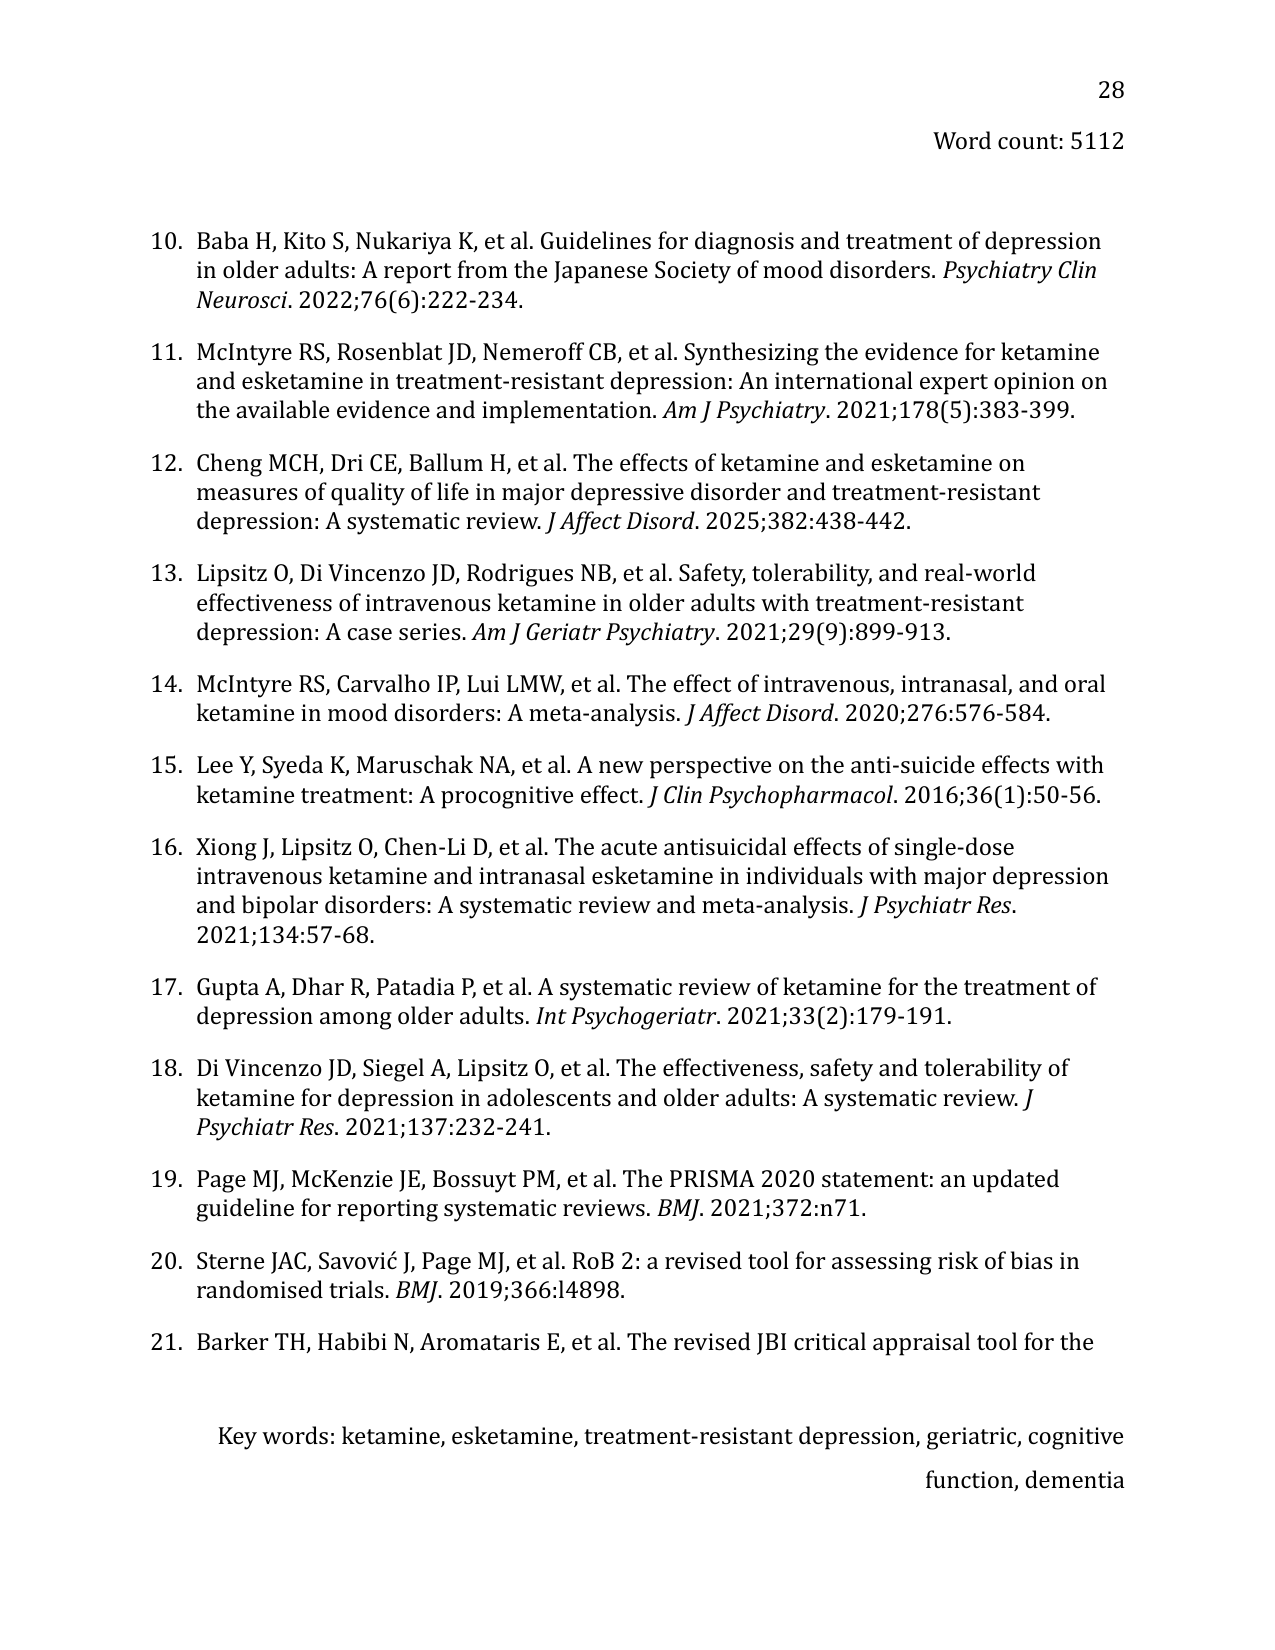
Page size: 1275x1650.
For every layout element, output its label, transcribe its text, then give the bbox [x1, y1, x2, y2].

text 17. Gupta A, Dhar R, Patadia P, et al. A systematic review of ketamine for the treatment of depression among older adults. Int Psychogeriatr. 2021;33(2):179-191. [150, 972, 1125, 1030]
text 13. Lipsitz O, Di Vincenzo JD, Rodrigues NB, et al. Safety, tolerability, and real-world effectiveness of intravenous ketamine in older adults with treatment-resistant depression: A case series. Am J Geriatr Psychiatry. 2021;29(9):899-913. [150, 558, 1125, 646]
text 12. Cheng MCH, Dri CE, Ballum H, et al. The effects of ketamine and esketamine on measures of quality of life in major depressive disorder and treatment-resistant depression: A systematic review. J Affect Disord. 2025;382:438-442. [150, 447, 1125, 535]
text 16. Xiong J, Lipsitz O, Chen-Li D, et al. The acute antisuicidal effects of single-dose intravenous ketamine and intranasal esketamine in individuals with major depression and bipolar disorders: A systematic review and meta-analysis. J Psychiatr Res. 2021;134:57-68. [150, 832, 1125, 949]
text 10. Baba H, Kito S, Nukariya K, et al. Guidelines for diagnosis and treatment of depression in older adults: A report from the Japanese Society of mood disorders. Psychiatry Clin Neurosci. 2022;76(6):222-234. [150, 226, 1125, 314]
text 19. Page MJ, McKenzie JE, Bossuyt PM, et al. The PRISMA 2020 statement: an updated guideline for reporting systematic reviews. BMJ. 2021;372:n71. [150, 1164, 1125, 1222]
text 15. Lee Y, Syeda K, Maruschak NA, et al. A new perspective on the anti-suicide effects with ketamine treatment: A procognitive effect. J Clin Psychopharmacol. 2016;36(1):50-56. [150, 750, 1125, 809]
text 18. Di Vincenzo JD, Siegel A, Lipsitz O, et al. The effectiveness, safety and tolerability of ketamine for depression in adolescents and older adults: A systematic review. J Psychiatr Res. 2021;137:232-241. [150, 1053, 1125, 1141]
text 11. McIntyre RS, Rosenblat JD, Nemeroff CB, et al. Synthesizing the evidence for ketamine and esketamine in treatment-resistant depression: An international expert opinion on the available evidence and implementation. Am J Psychiatry. 2021;178(5):383-399. [150, 337, 1125, 424]
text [150, 1327, 1125, 1356]
text 20. Sterne JAC, Savović J, Page MJ, et al. RoB 2: a revised tool for assessing risk of bias in randomised trials. BMJ. 2019;366:l4898. [150, 1245, 1125, 1304]
text 14. McIntyre RS, Carvalho IP, Lui LMW, et al. The effect of intravenous, intranasal, and oral ketamine in mood disorders: A meta-analysis. J Affect Disord. 2020;276:576-584. [150, 669, 1125, 727]
